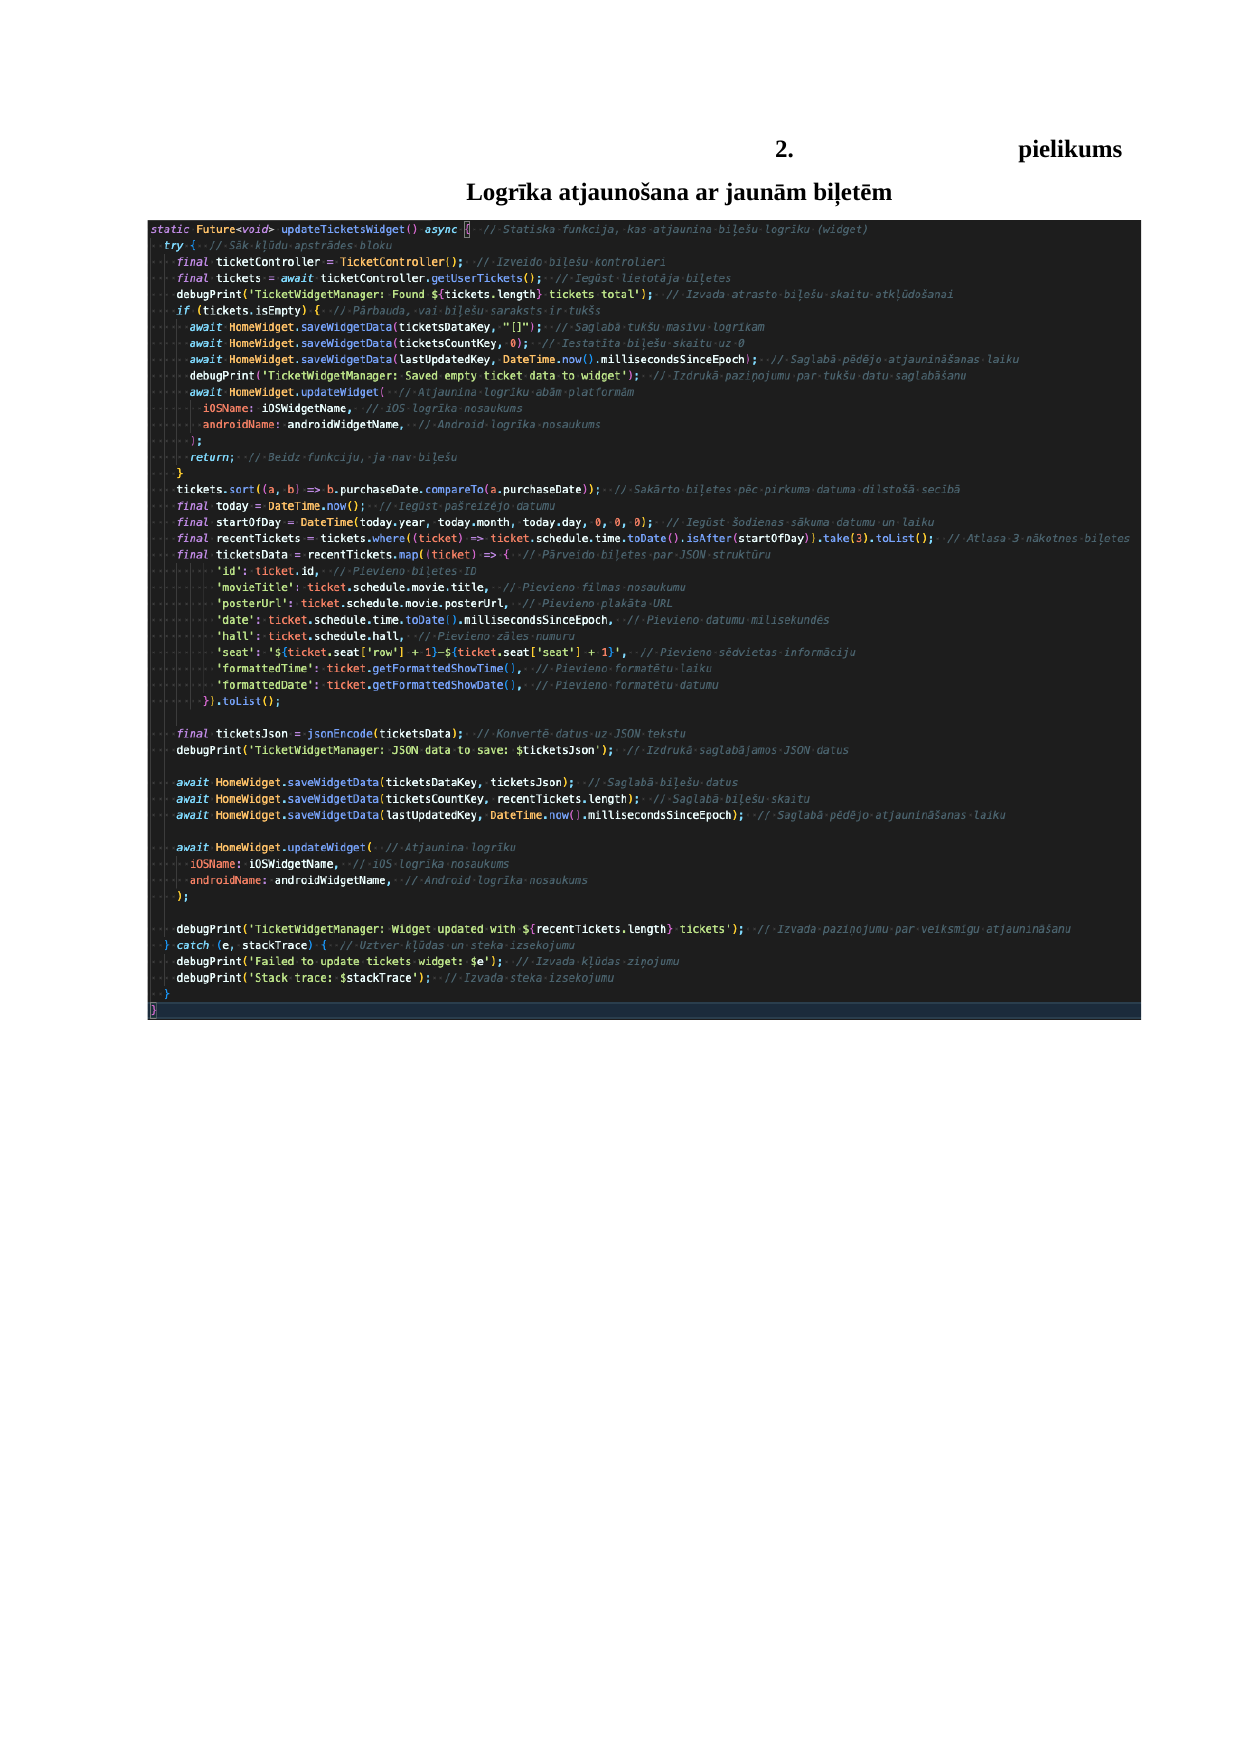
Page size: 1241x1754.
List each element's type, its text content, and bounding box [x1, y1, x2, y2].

picture [147, 220, 1142, 1020]
list pielikums [775, 134, 1122, 163]
text Logrīka atjaunošana ar jaunām biļetēm [148, 177, 1122, 206]
